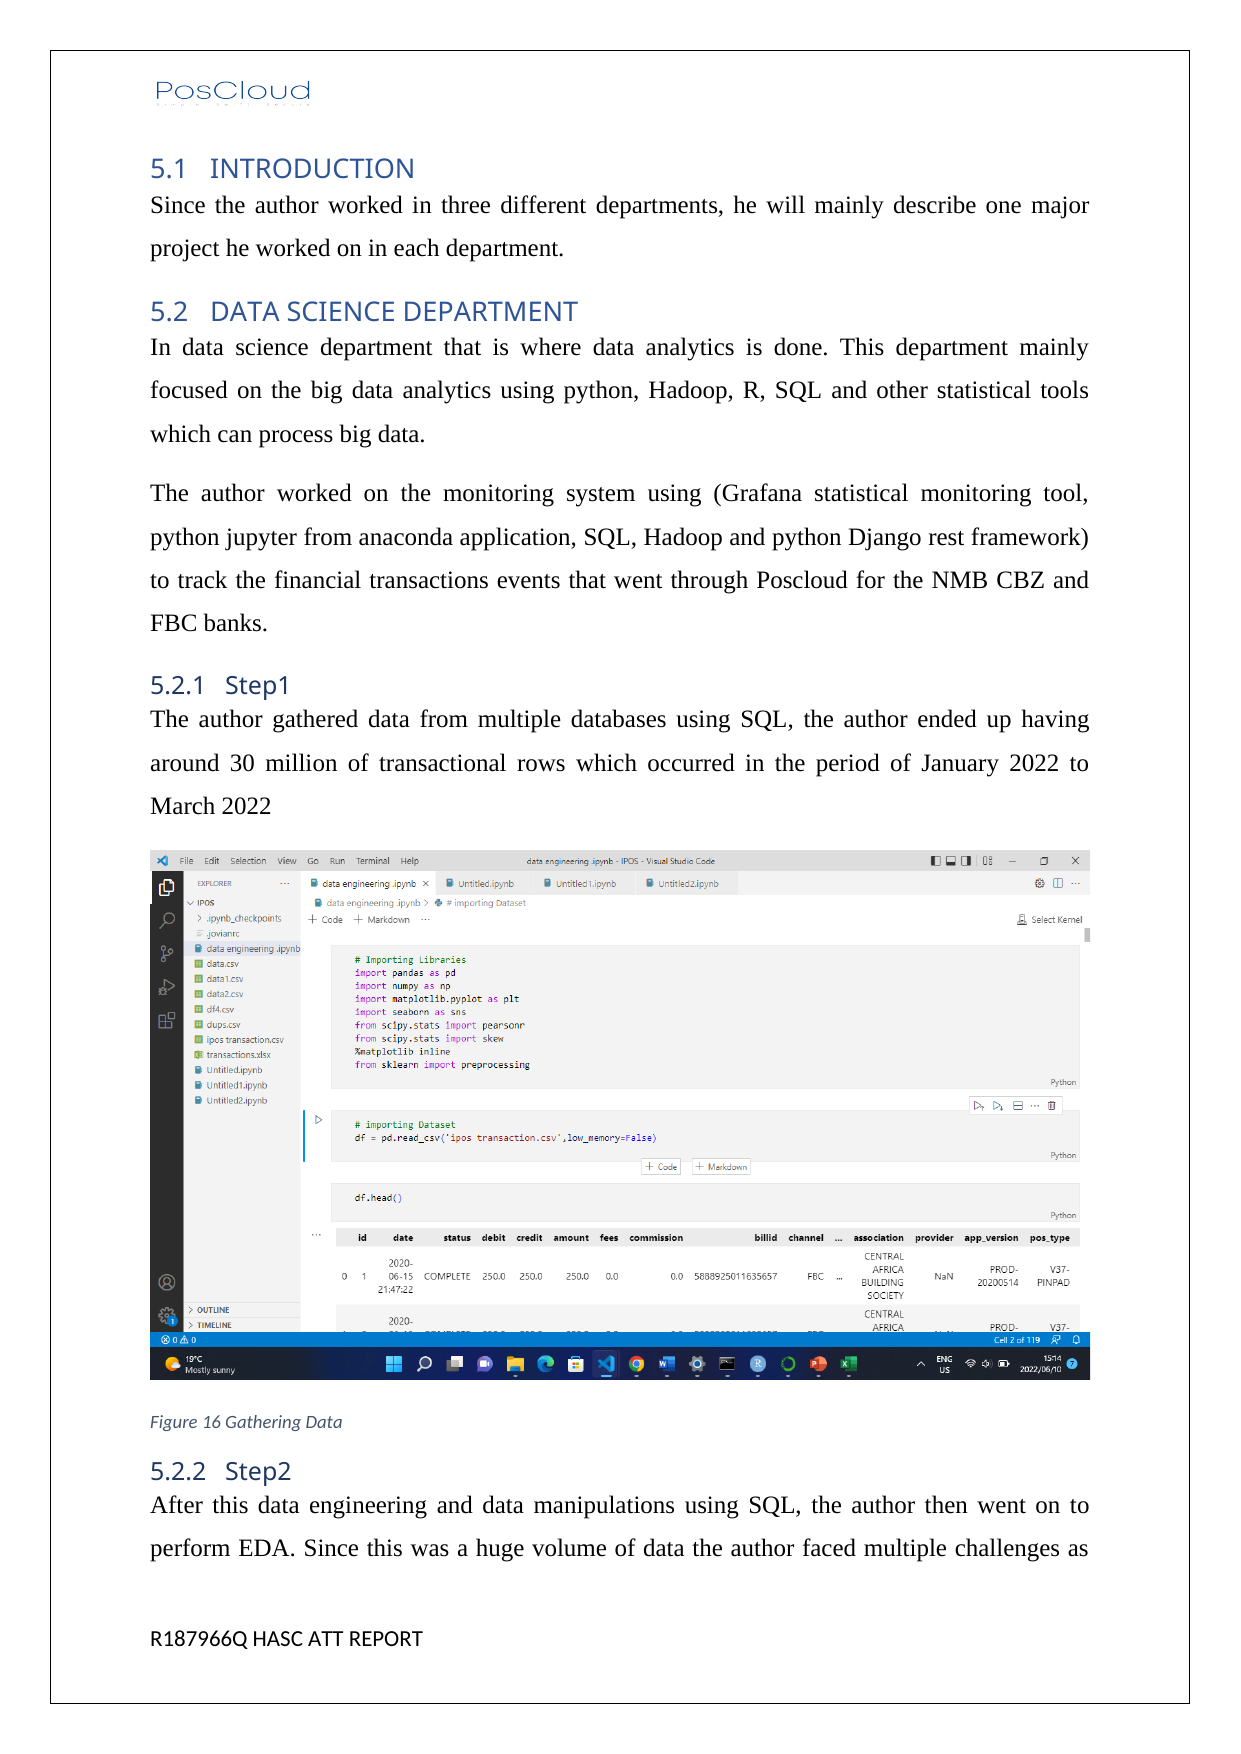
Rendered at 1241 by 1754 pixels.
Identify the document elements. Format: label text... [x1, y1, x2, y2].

subtitle Step2 [150, 1453, 1090, 1488]
subtitle Step1 [150, 668, 1090, 702]
picture [150, 850, 1091, 1380]
text In data science department that is where data analytics is done. This department mainly focused on the big data analytics using python, Hadoop, R, SQL and other statistical tools which can process big data. [150, 332, 1090, 447]
picture [150, 73, 316, 114]
subtitle DATA SCIENCE DEPARTMENT [150, 293, 1090, 329]
subtitle INTRODUCTION [150, 150, 1090, 187]
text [150, 1490, 1090, 1562]
text Since the author worked in three different departments, he will mainly describe one major project he worked on in each department. [150, 190, 1090, 262]
text The author worked on the monitoring system using (Grafana statistical monitoring tool, python jupyter from anaconda application, SQL, Hadoop and python Django rest framework) to track the financial transactions events that went through Poscloud for the NMB CBZ and FBC banks. [150, 478, 1090, 637]
text The author gathered data from multiple databases using SQL, the author ended up having around 30 million of transactional rows which occurred in the period of January 2022 to March 2022 [150, 704, 1090, 819]
